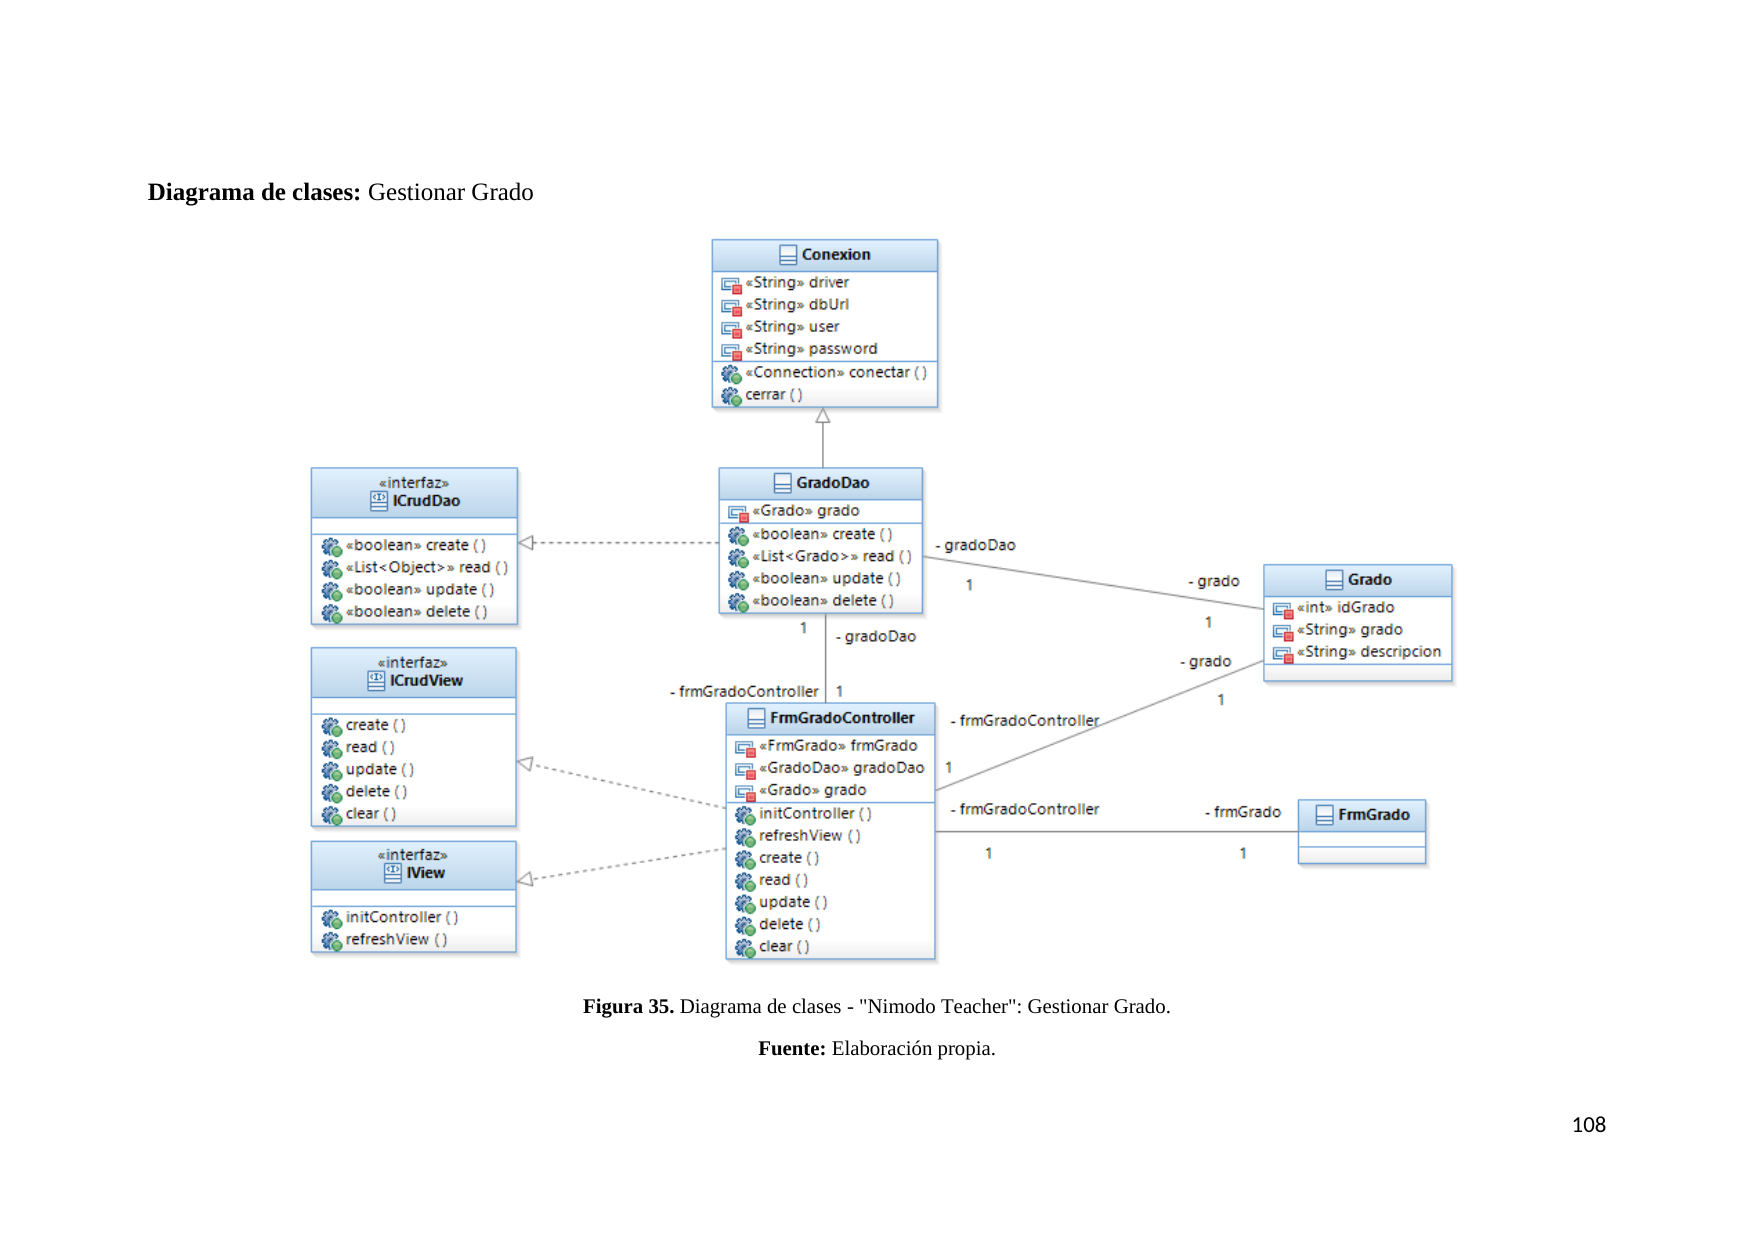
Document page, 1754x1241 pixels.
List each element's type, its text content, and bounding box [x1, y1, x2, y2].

text Diagrama de clases: Gestionar Grado [148, 177, 1606, 206]
text Figura 35. Diagrama de clases - "Nimodo Teacher": Gestionar Grado. [148, 994, 1606, 1018]
text Fuente: Elaboración propia. [148, 1036, 1606, 1060]
picture [286, 225, 1468, 975]
